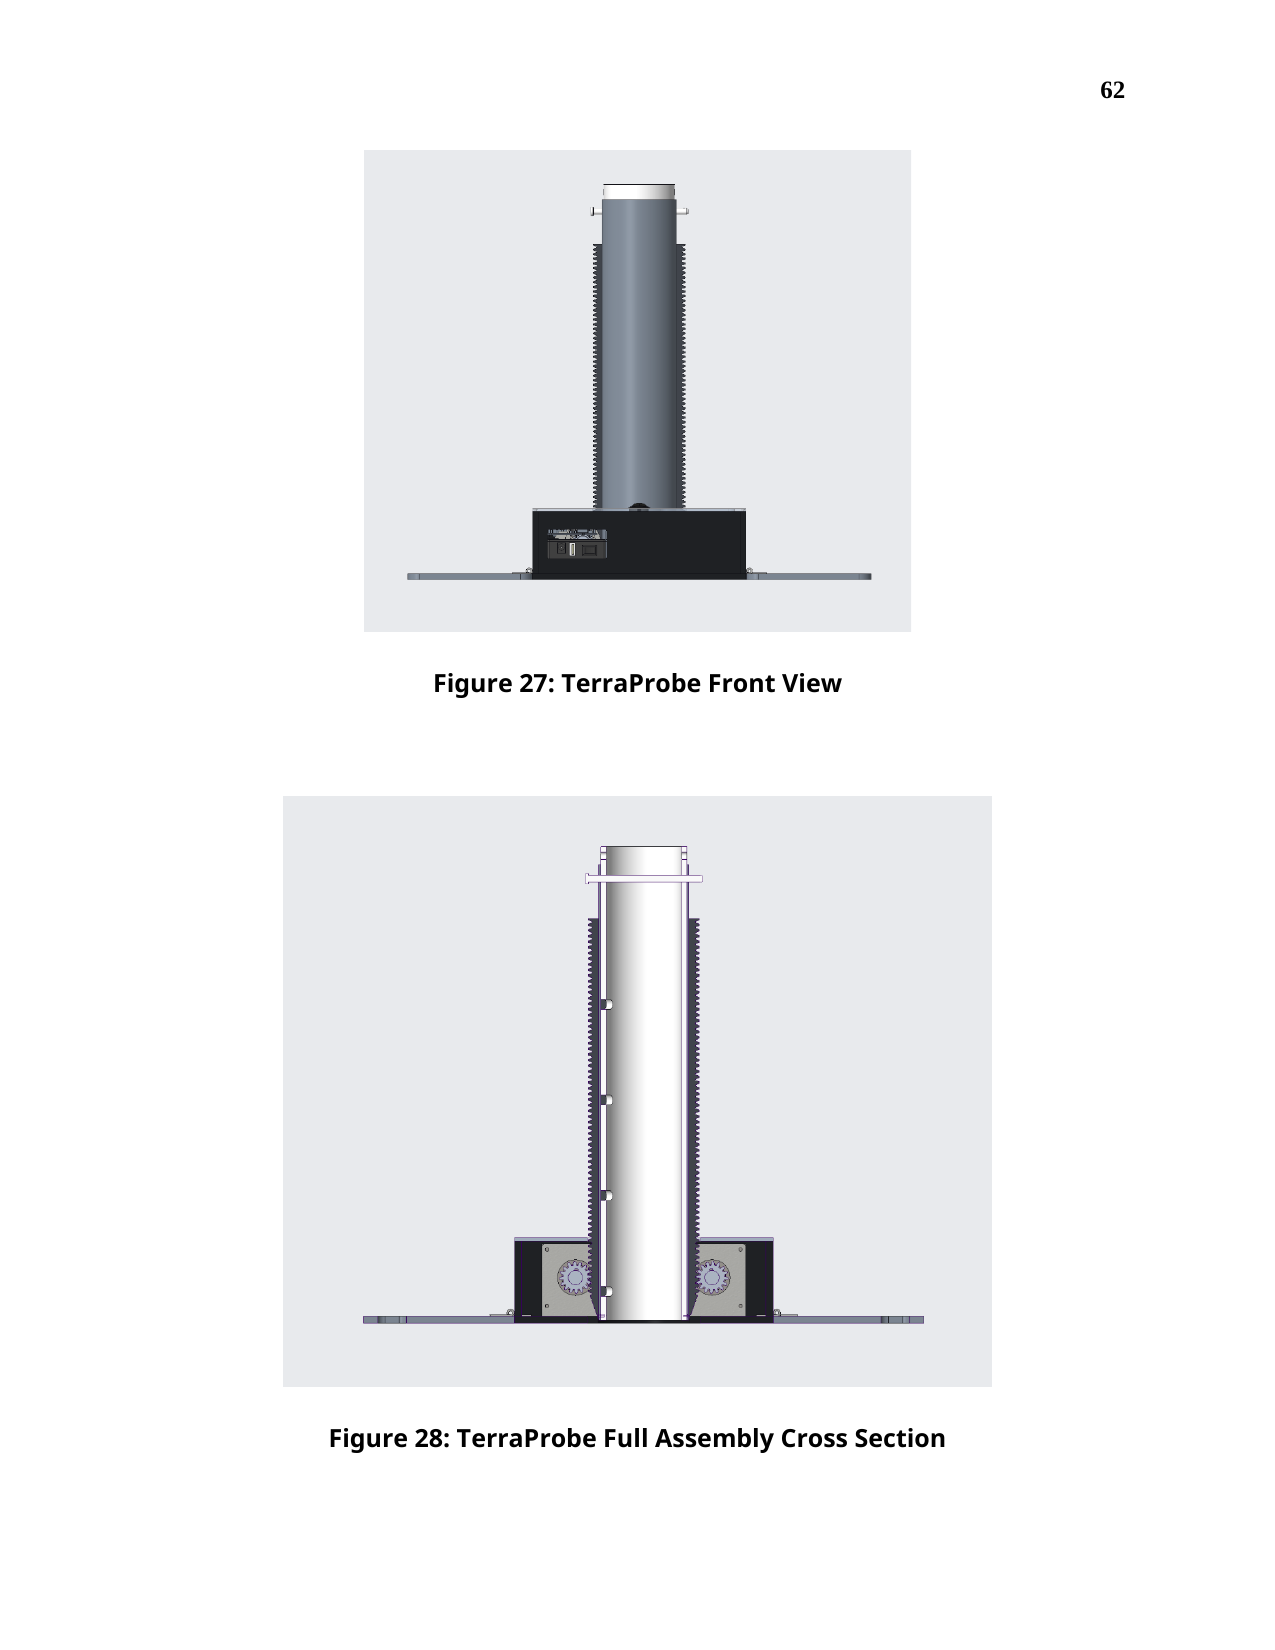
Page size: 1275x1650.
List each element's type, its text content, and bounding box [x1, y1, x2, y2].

picture [283, 796, 992, 1387]
text Figure 27: TerraProbe Front View [150, 665, 1125, 699]
picture [364, 150, 912, 632]
text Figure 28: TerraProbe Full Assembly Cross Section [150, 1421, 1125, 1455]
